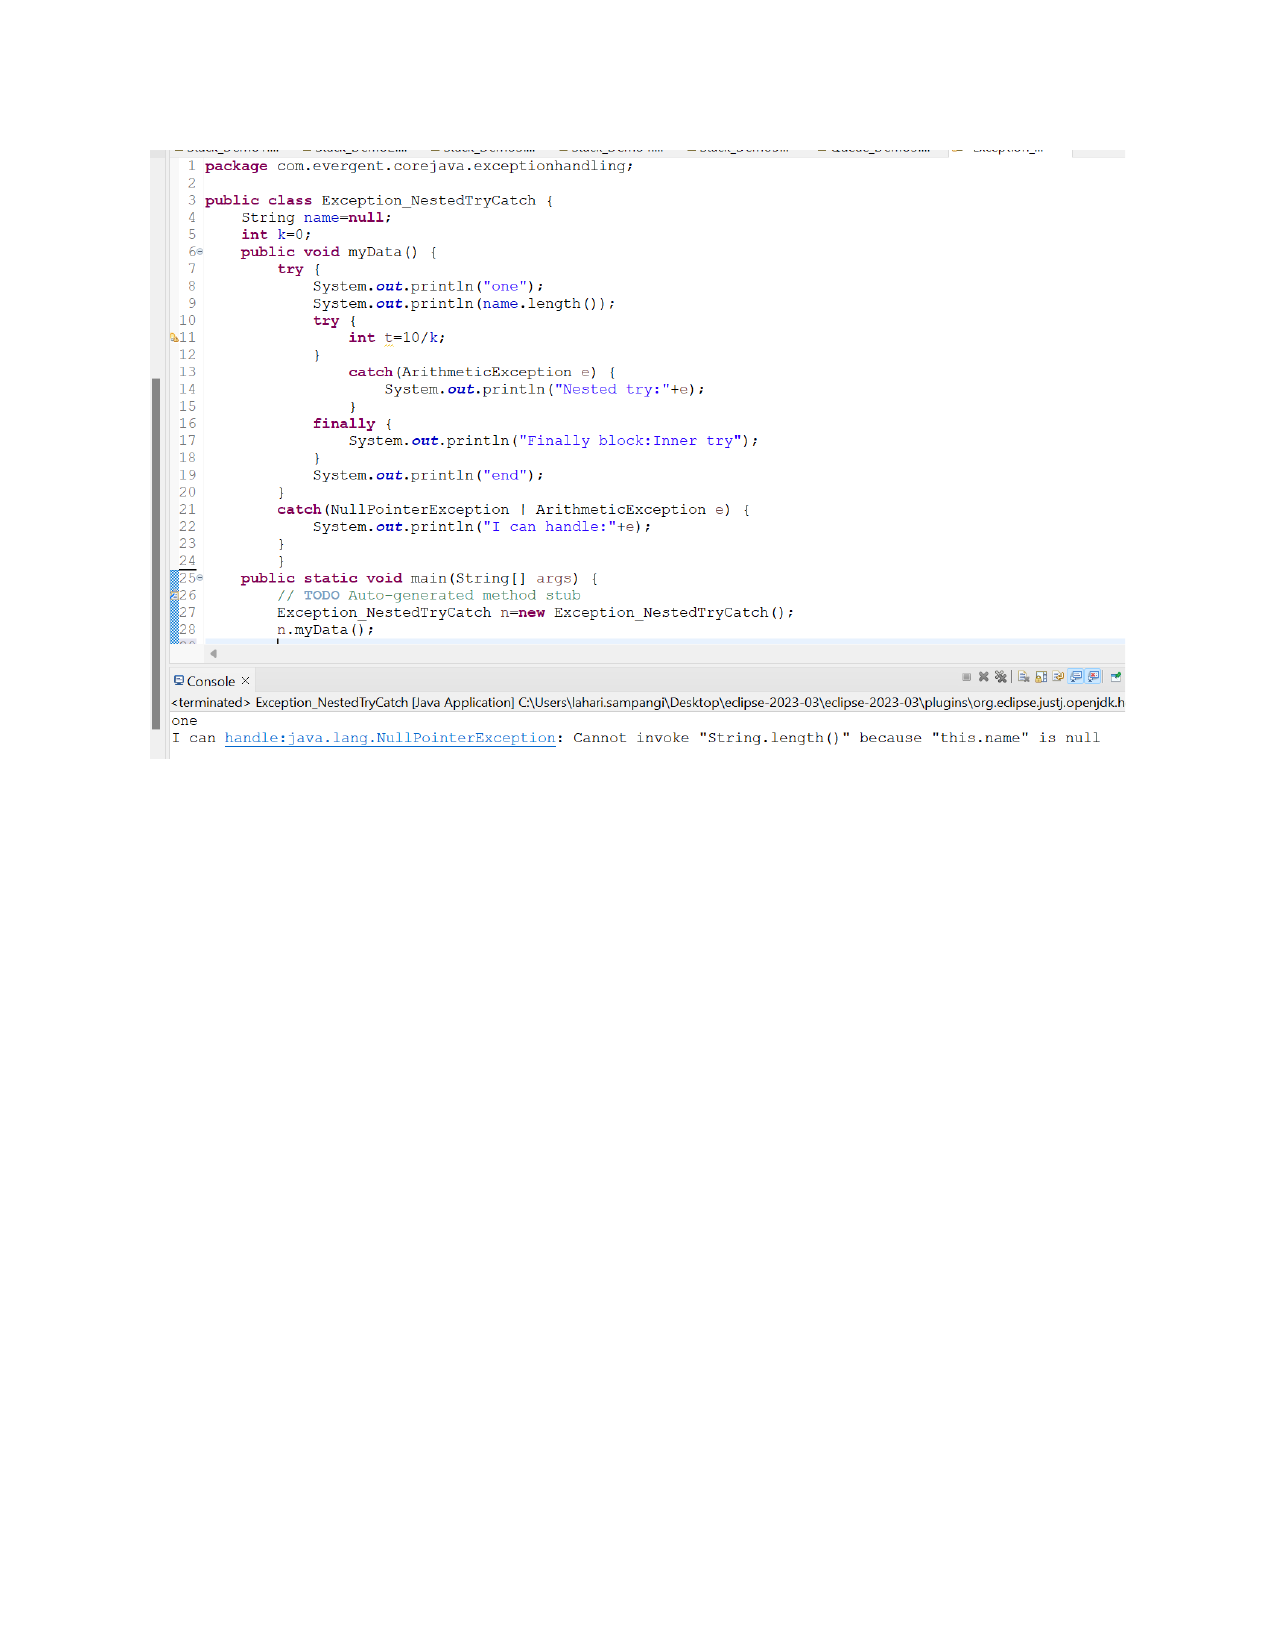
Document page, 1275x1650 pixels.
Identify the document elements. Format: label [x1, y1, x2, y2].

picture [150, 150, 1125, 759]
